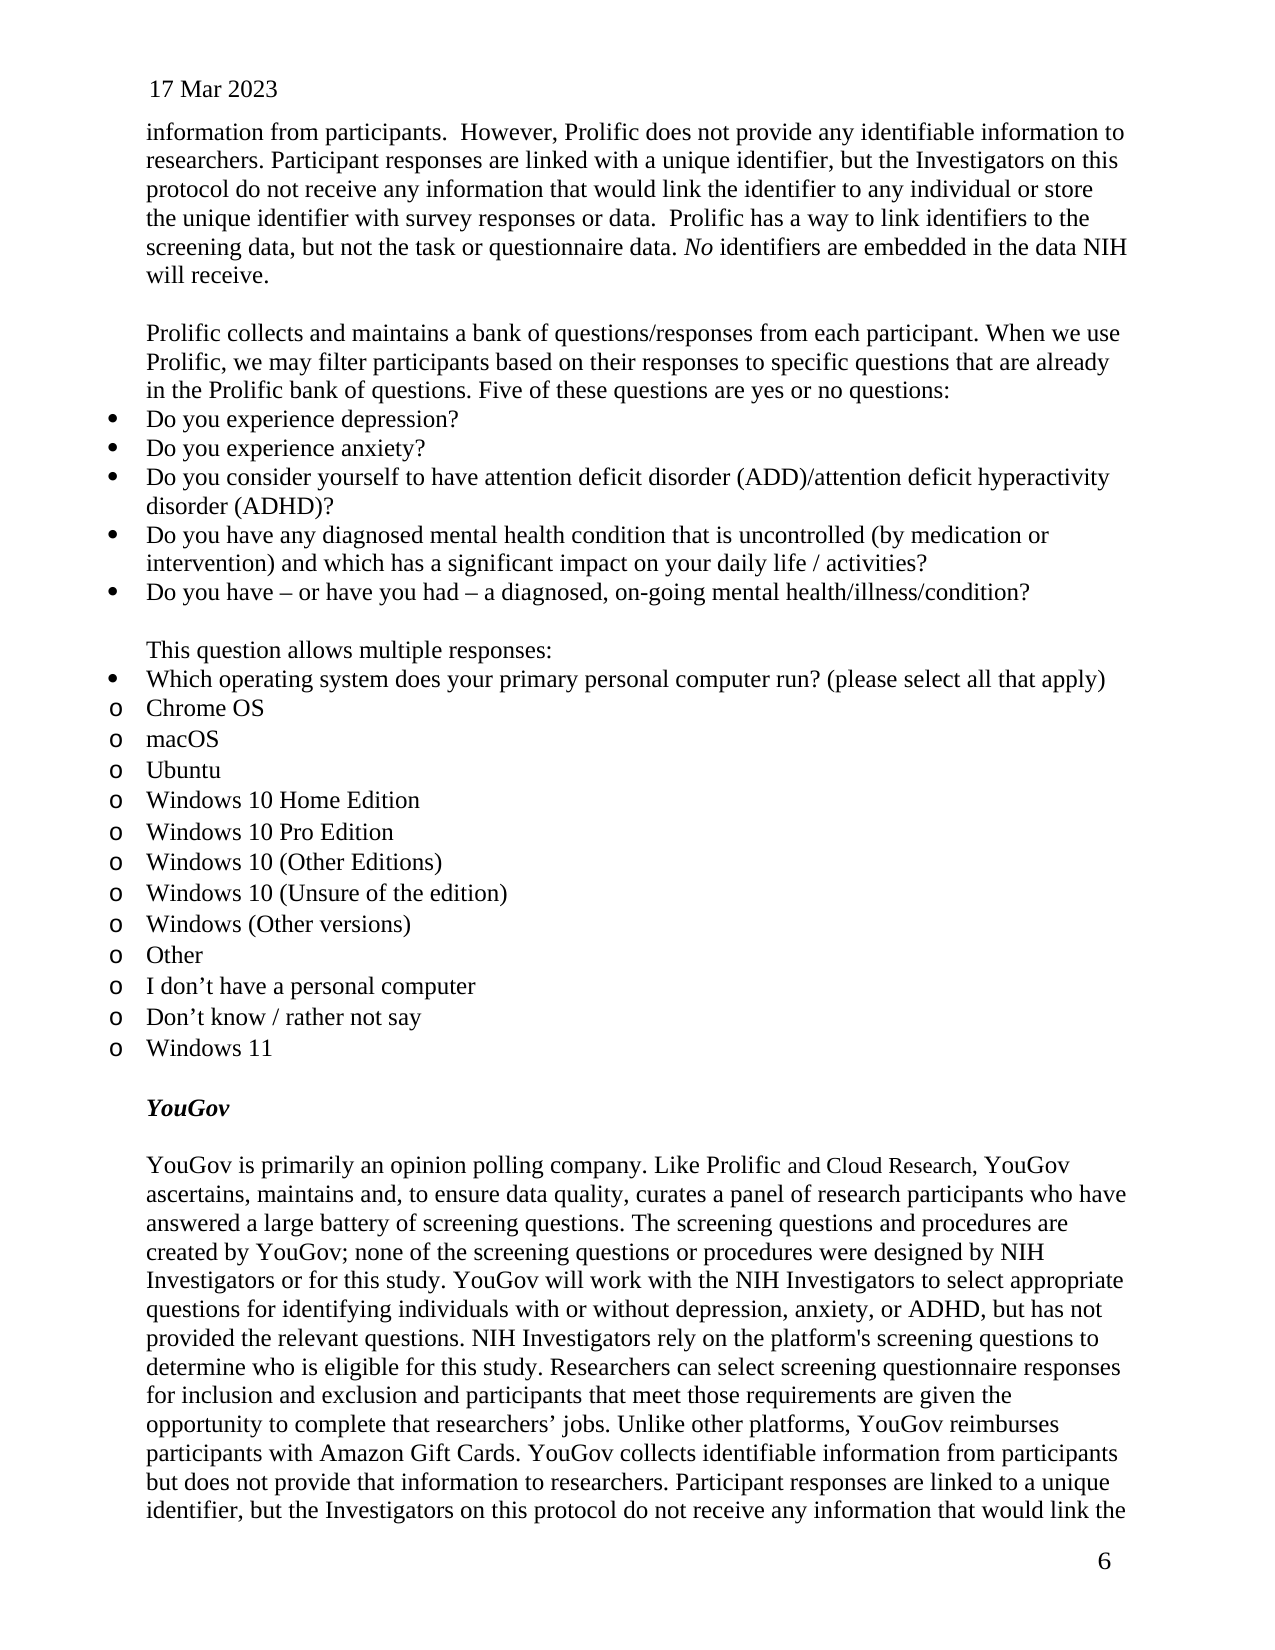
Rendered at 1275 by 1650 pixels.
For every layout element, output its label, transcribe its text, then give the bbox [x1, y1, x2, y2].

text YouGov [146, 1093, 1130, 1122]
list Windows 10 Home Edition [108, 786, 1130, 816]
list Windows 11 [108, 1033, 1130, 1064]
list macOS [108, 724, 1130, 754]
list Do you experience anxiety? [108, 433, 1130, 462]
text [146, 117, 1130, 289]
list Ubuntu [108, 755, 1130, 786]
list Windows 10 (Unsure of the edition) [108, 878, 1130, 909]
list Do you consider yourself to have attention deficit disorder (ADD)/attention deficit hyperactivity disorder (ADHD)? [108, 462, 1130, 520]
list Chrome OS [108, 693, 1130, 724]
list Which operating system does your primary personal computer run? (please select all that apply) [108, 664, 1130, 693]
text This question allows multiple responses: [146, 635, 1130, 664]
list Windows 10 Pro Edition [108, 817, 1130, 847]
list Other [108, 940, 1130, 971]
list Do you have any diagnosed mental health condition that is uncontrolled (by medication or intervention) and which has a significant impact on your daily life / activities? [108, 520, 1130, 577]
text Prolific collects and maintains a bank of questions/responses from each participant. When we use Prolific, we may filter participants based on their responses to specific questions that are already in the Prolific bank of questions. Five of these questions are yes or no questions: [146, 318, 1130, 404]
list Do you have – or have you had – a diagnosed, on-going mental health/illness/condition? [108, 577, 1130, 606]
list I don’t have a personal computer [108, 971, 1130, 1002]
list Windows (Other versions) [108, 909, 1130, 940]
list Windows 10 (Other Editions) [108, 847, 1130, 878]
list Don’t know / rather not say [108, 1002, 1130, 1033]
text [146, 1151, 1130, 1524]
list Do you experience depression? [108, 404, 1130, 433]
